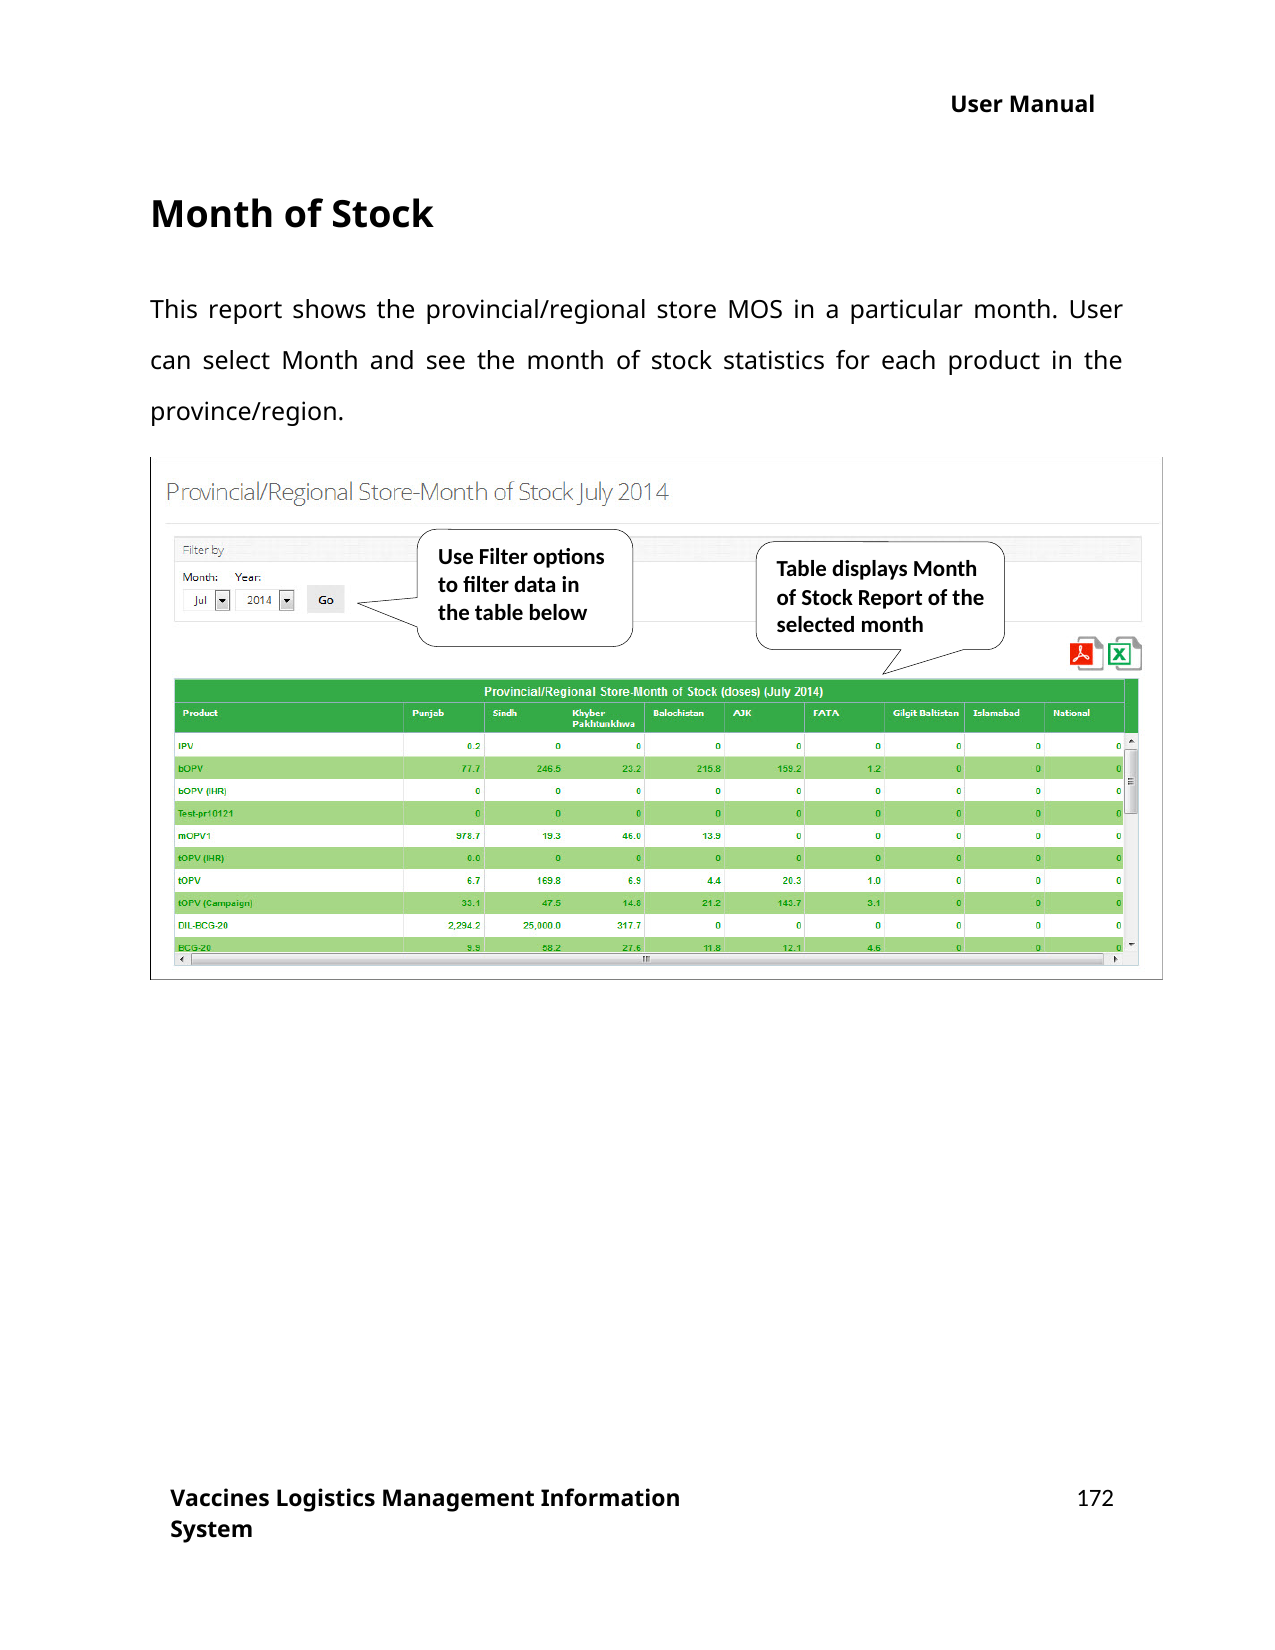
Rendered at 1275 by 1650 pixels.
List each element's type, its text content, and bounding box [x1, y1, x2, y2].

picture [150, 457, 1163, 980]
text This report shows the provincial/regional store MOS in a particular month. User can select Month and see the month of stock statistics for each product in the province/region. [150, 291, 1125, 427]
subtitle Month of Stock [150, 187, 1125, 238]
